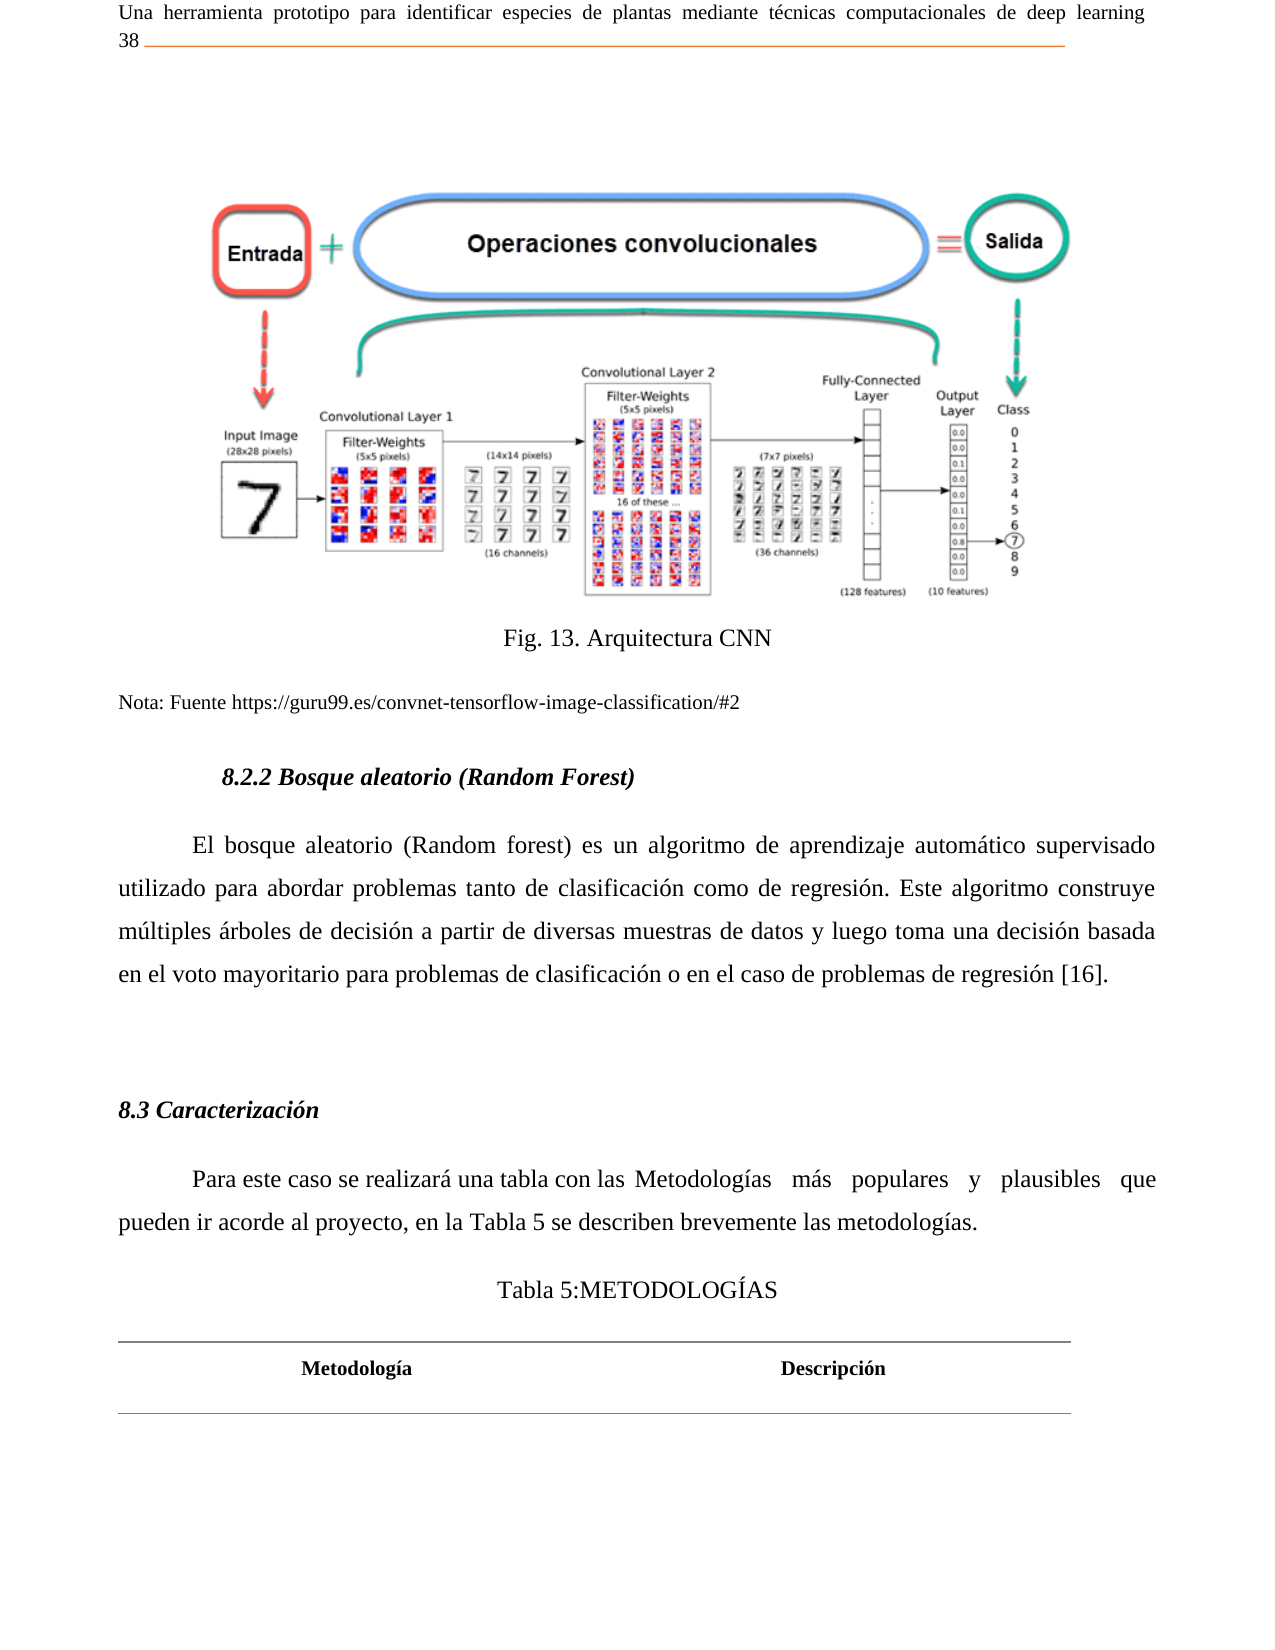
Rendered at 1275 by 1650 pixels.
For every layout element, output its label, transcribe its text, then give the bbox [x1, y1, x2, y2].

picture [201, 171, 1074, 599]
text Nota: Fuente https://guru99.es/convnet-tensorflow-image-classification/#2 [118, 690, 1157, 714]
subtitle 8.2.2 Bosque aleatorio (Random Forest) [148, 762, 1157, 791]
text Tabla 5:METODOLOGÍAS [118, 1275, 1157, 1304]
table_header Descripción [595, 1343, 1071, 1412]
text El bosque aleatorio (Random forest) es un algoritmo de aprendizaje automático supervisado utilizado para abordar problemas tanto de clasificación como de regresión. Este algoritmo construye múltiples árboles de decisión a partir de diversas muestras de datos y luego toma una decisión basada en el voto mayoritario para problemas de clasificación o en el caso de problemas de regresión . [118, 830, 1157, 988]
text Para este caso se realizará una tabla con las Metodologías más populares y plausibles que pueden ir acorde al proyecto, en la Tabla 5 se describen brevemente las metodologías. [118, 1164, 1157, 1236]
table_header Metodología [118, 1343, 595, 1412]
subtitle 8.3 Caracterización [118, 1096, 1157, 1124]
text Fig. 13. Arquitectura CNN [118, 623, 1157, 652]
